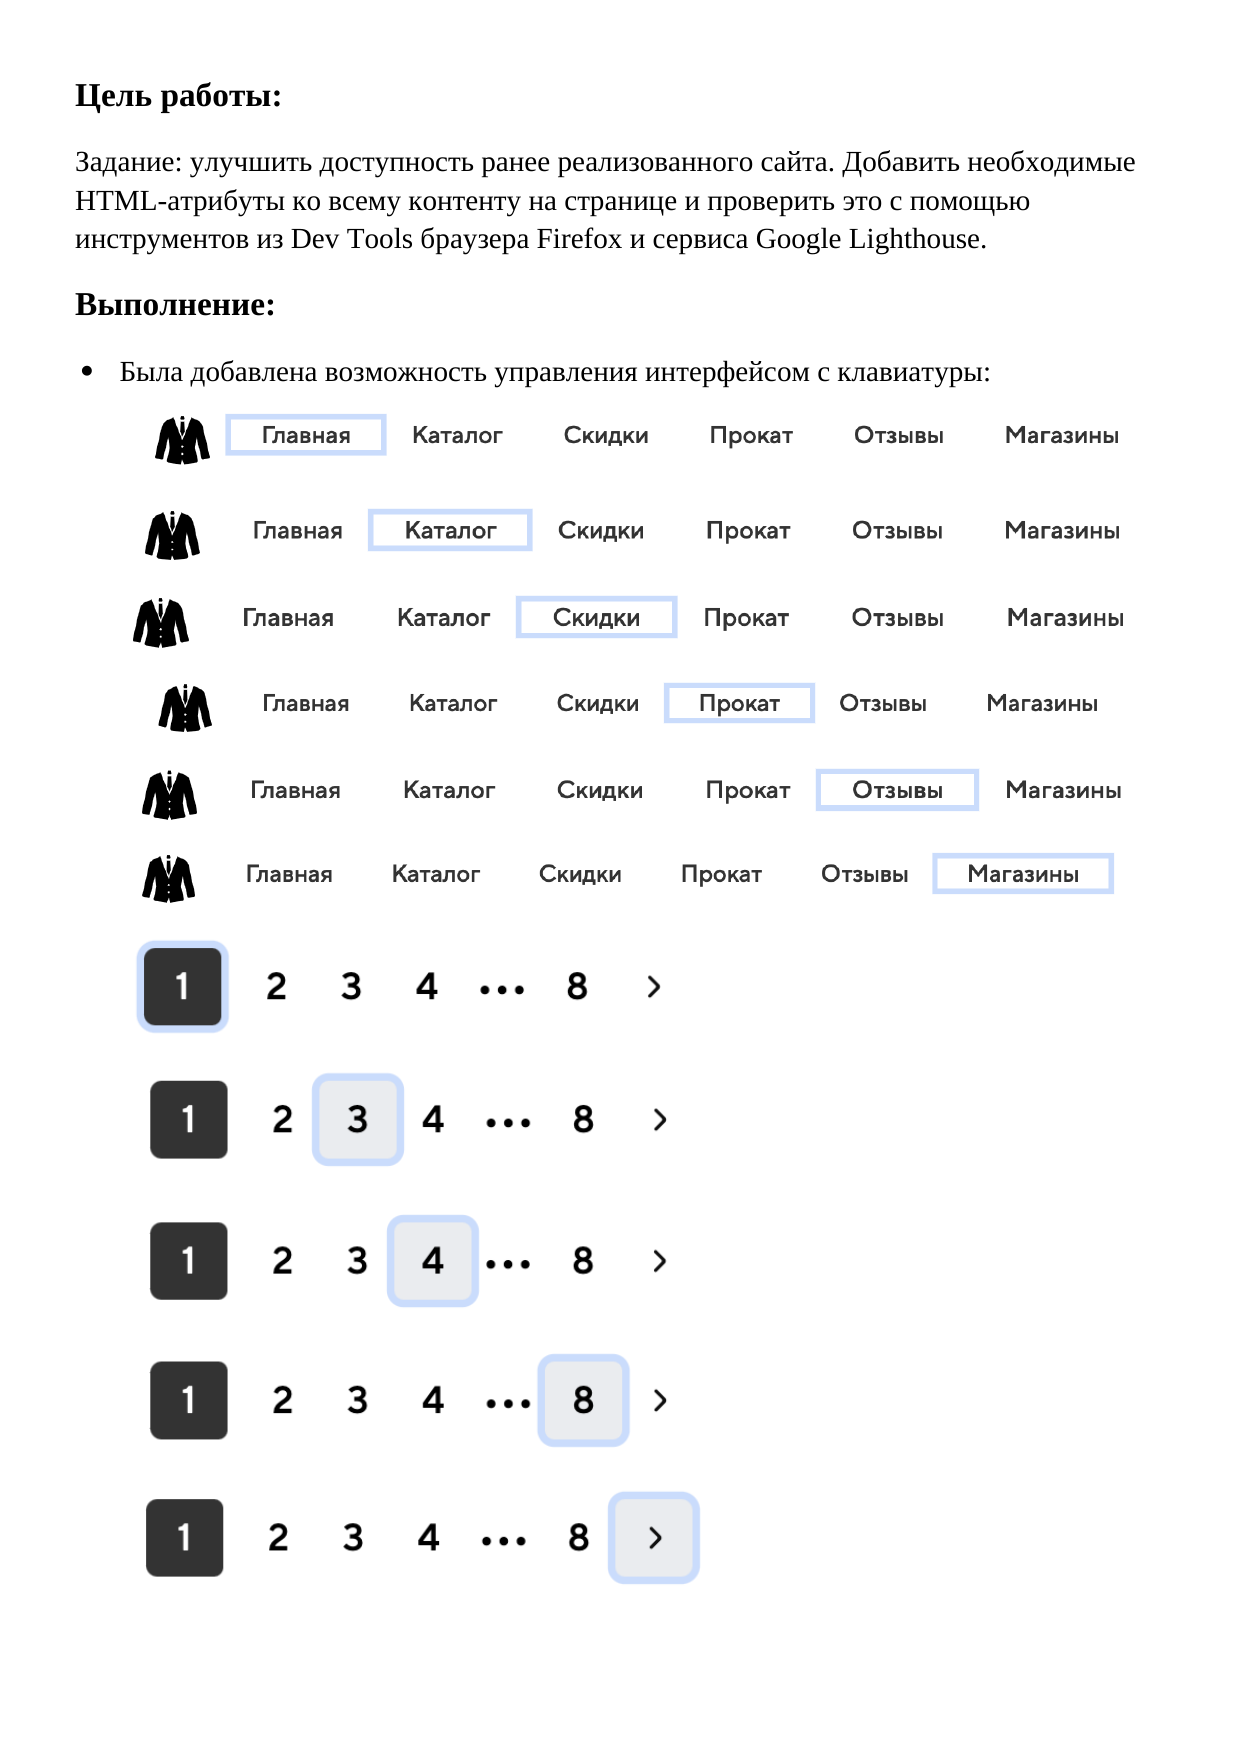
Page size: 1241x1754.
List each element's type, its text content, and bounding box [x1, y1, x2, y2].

picture [119, 1190, 701, 1328]
picture [119, 753, 1151, 835]
text Выполнение: [75, 285, 1165, 323]
picture [119, 666, 1151, 750]
picture [119, 487, 1151, 577]
picture [119, 1331, 712, 1470]
text Цель работы: [75, 75, 1165, 113]
picture [119, 838, 1151, 919]
picture [119, 1473, 728, 1607]
text Задание: улучшить доступность ранее реализованного сайта. Добавить необходимые HTML-атрибуты ко всему контенту на странице и проверить это с помощью инструментов из Dev Tools браузера Firefox и сервиса Google Lighthouse. [75, 144, 1165, 255]
picture [119, 922, 689, 1041]
picture [119, 391, 1151, 484]
picture [119, 1045, 714, 1187]
picture [119, 580, 1151, 663]
